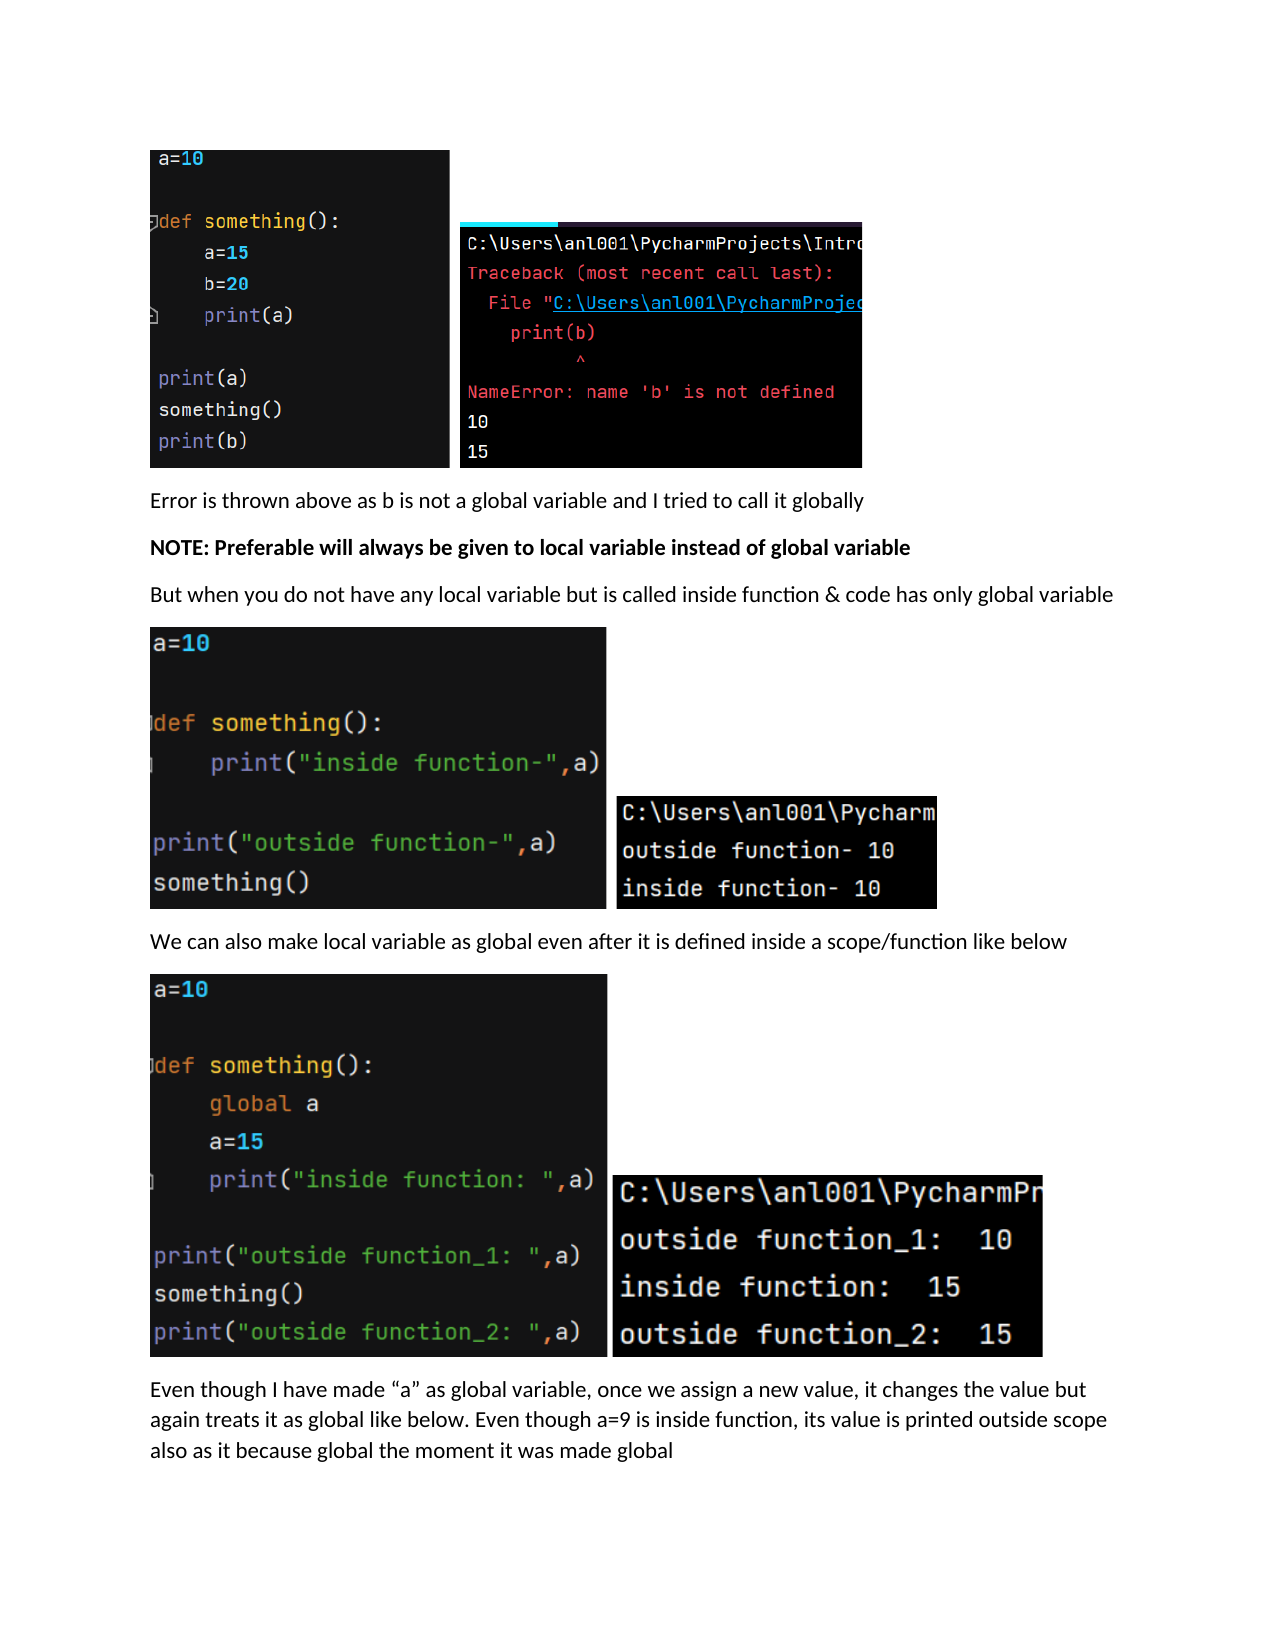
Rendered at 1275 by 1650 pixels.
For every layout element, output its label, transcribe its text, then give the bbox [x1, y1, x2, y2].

picture [616, 796, 937, 909]
text NOTE: Preferable will always be given to local variable instead of global variable [150, 533, 1125, 561]
picture [150, 974, 608, 1357]
picture [612, 1175, 1043, 1357]
picture [150, 150, 450, 468]
text But when you do not have any local variable but is called inside function & code has only global variable [150, 580, 1125, 608]
text Error is thrown above as b is not a global variable and I tried to call it globally [150, 487, 1125, 514]
text We can also make local variable as global even after it is defined inside a scope/function like below [150, 927, 1125, 955]
text Even though I have made “a” as global variable, once we assign a new value, it changes the value but again treats it as global like below. Even though a=9 is inside function, its value is printed outside scope also as it because global the moment it was made global [150, 1375, 1125, 1464]
picture [460, 222, 863, 468]
picture [150, 627, 607, 909]
